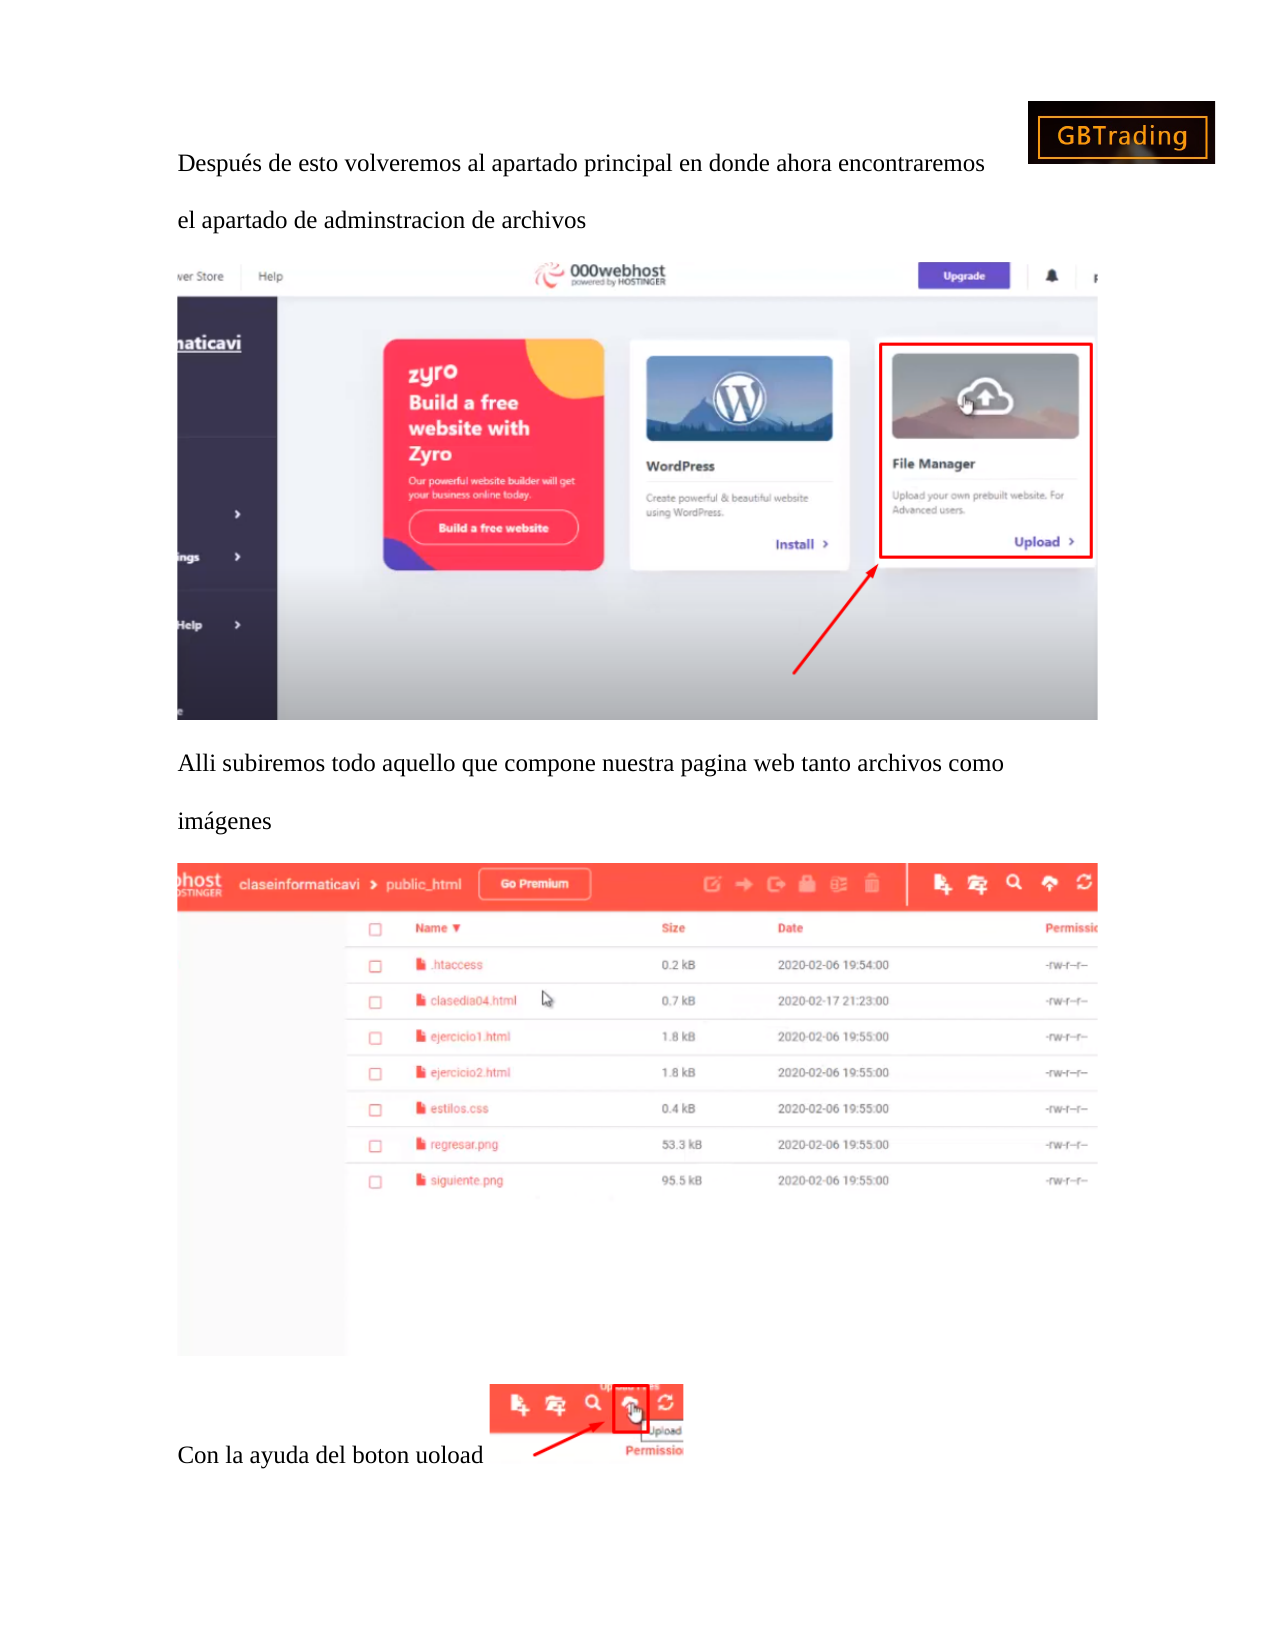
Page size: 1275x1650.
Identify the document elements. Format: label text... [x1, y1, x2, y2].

text Alli subiremos todo aquello que compone nuestra pagina web tanto archivos como imágenes [177, 748, 1098, 835]
text Después de esto volveremos al apartado principal en donde ahora encontraremos el apartado de adminstracion de archivos [177, 148, 1098, 262]
picture [489, 1384, 684, 1464]
text Con la ayuda del boton uoload [177, 1385, 1098, 1469]
picture [1028, 101, 1216, 164]
picture [177, 262, 1098, 720]
picture [177, 863, 1098, 1356]
